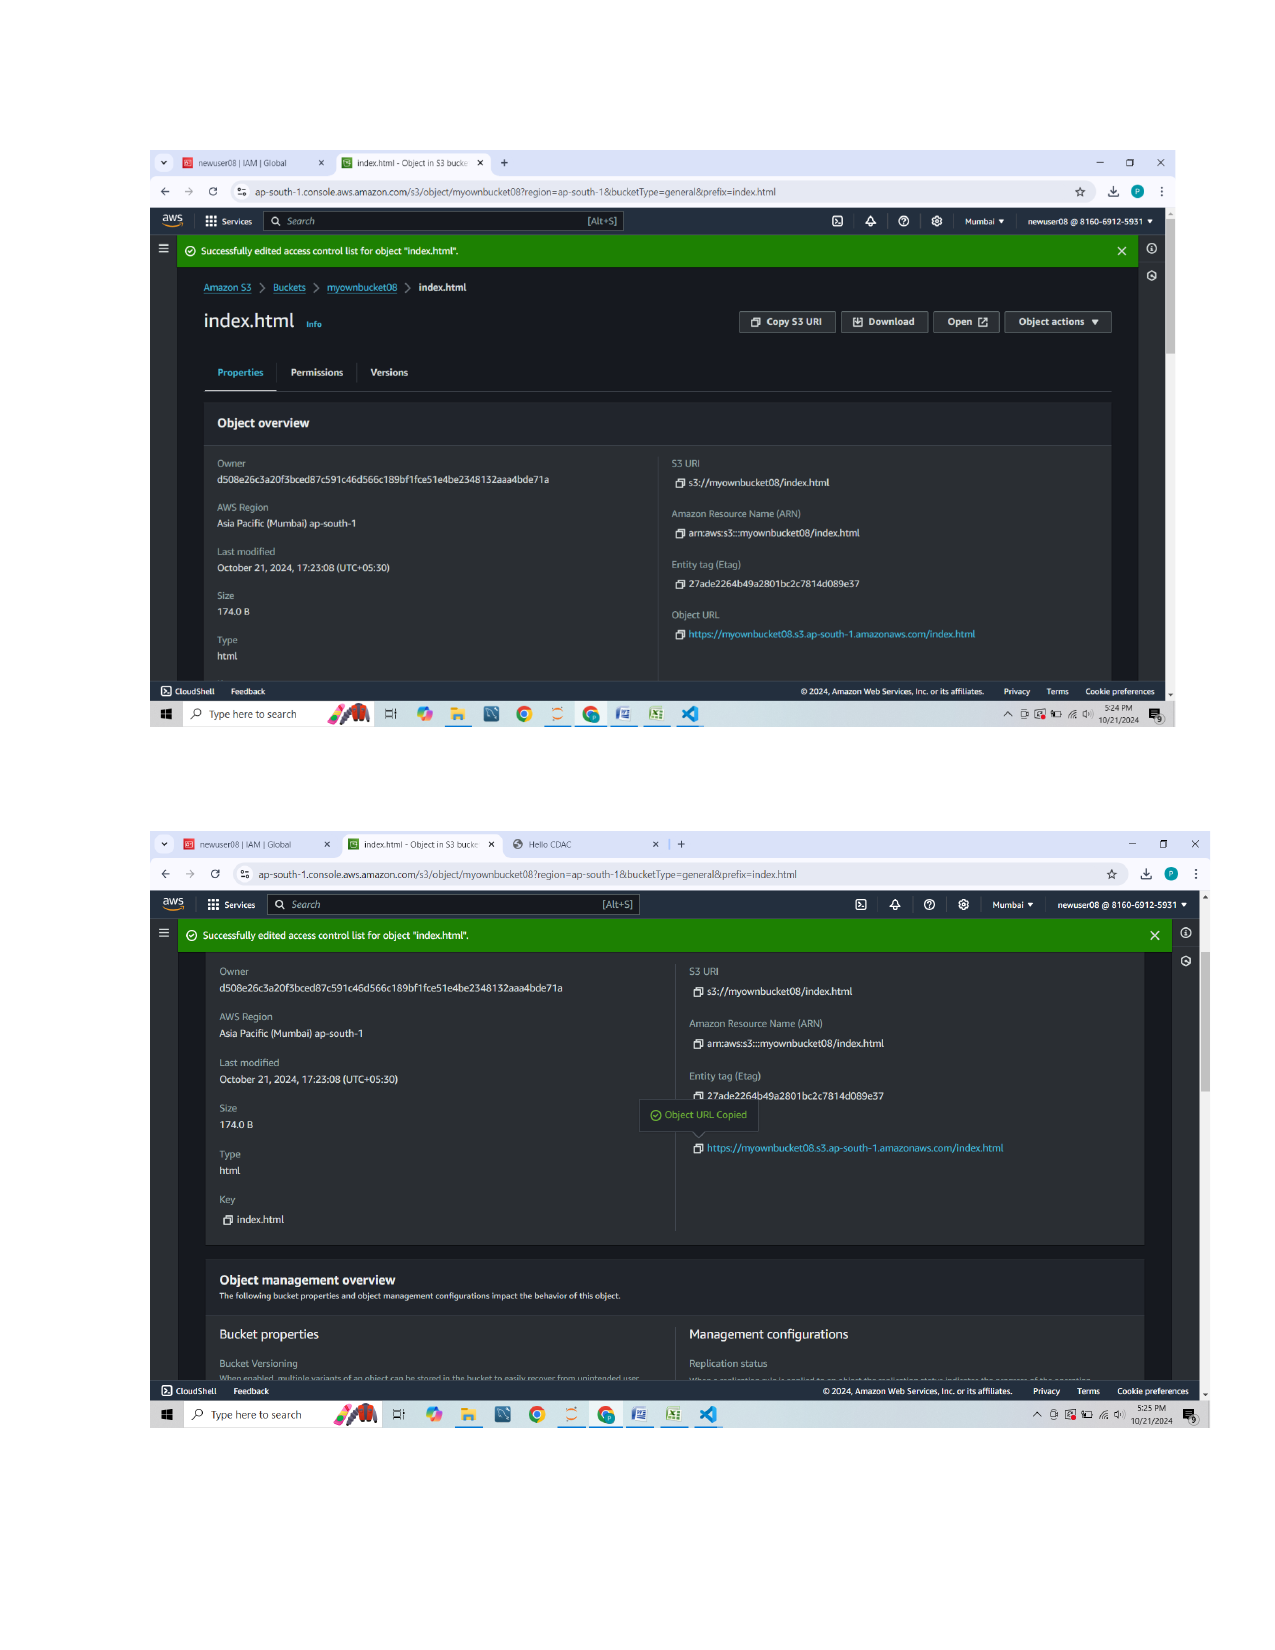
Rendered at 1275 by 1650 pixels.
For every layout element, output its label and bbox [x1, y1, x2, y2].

picture [150, 150, 1176, 727]
picture [150, 831, 1211, 1428]
